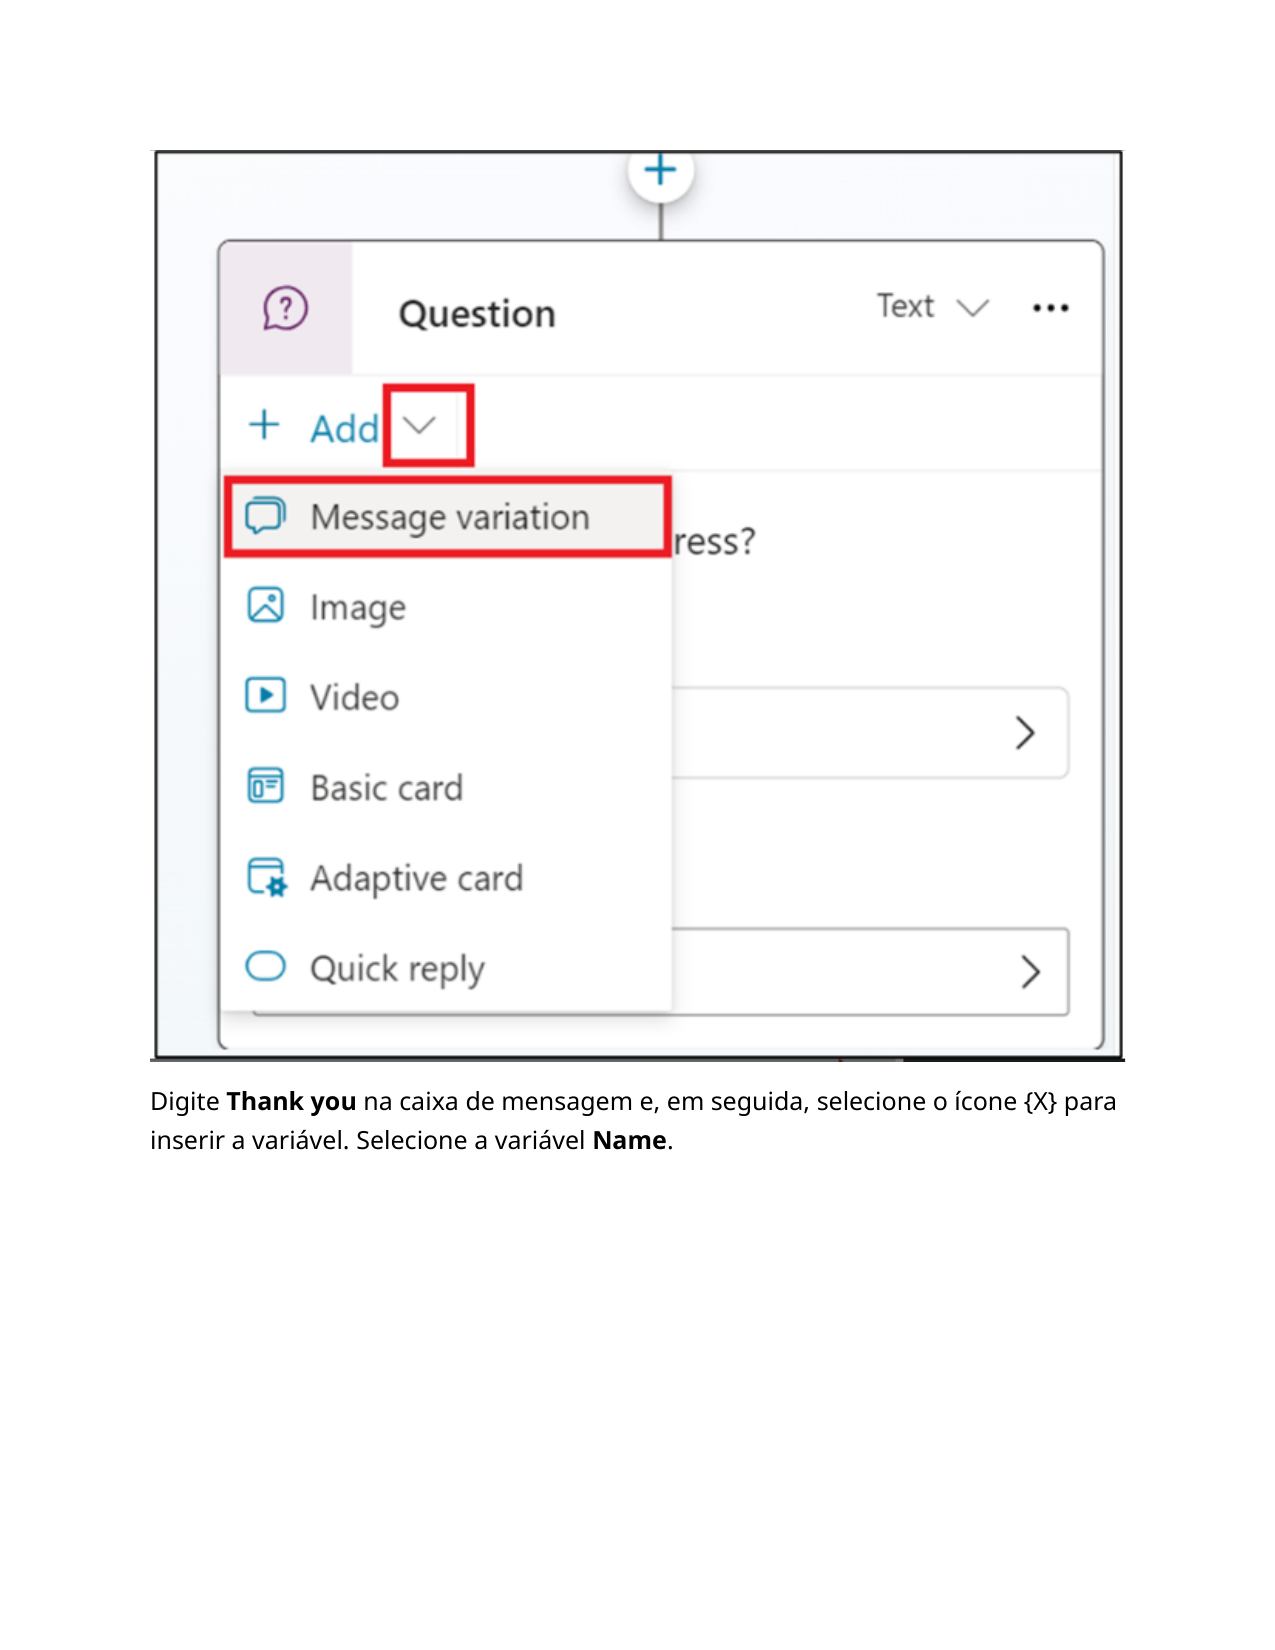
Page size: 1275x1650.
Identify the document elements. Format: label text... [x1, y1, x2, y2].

picture [150, 150, 1125, 1062]
text Digite Thank you na caixa de mensagem e, em seguida, selecione o ícone {X} para inserir a variável. Selecione a variável Name. [150, 1083, 1125, 1157]
